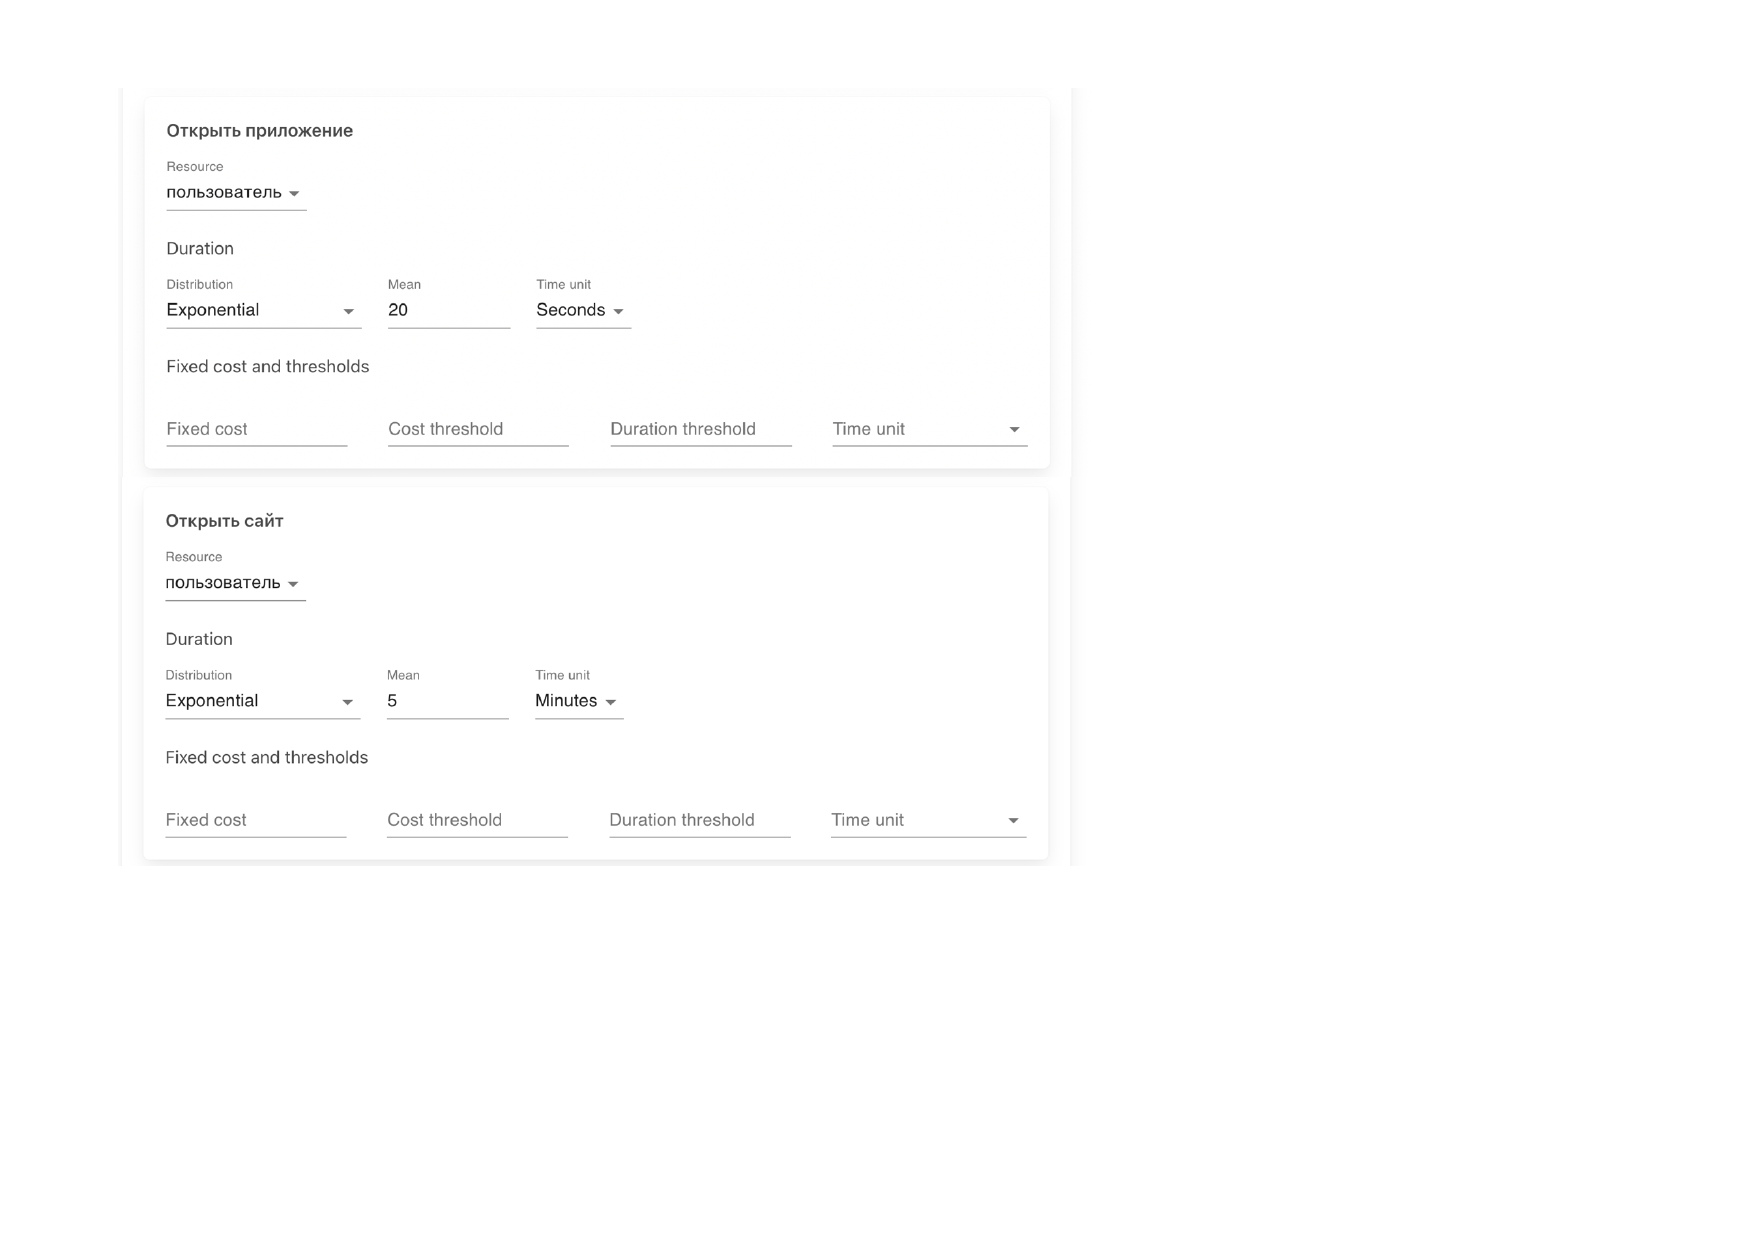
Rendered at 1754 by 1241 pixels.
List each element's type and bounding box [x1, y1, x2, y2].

picture [118, 88, 1093, 866]
